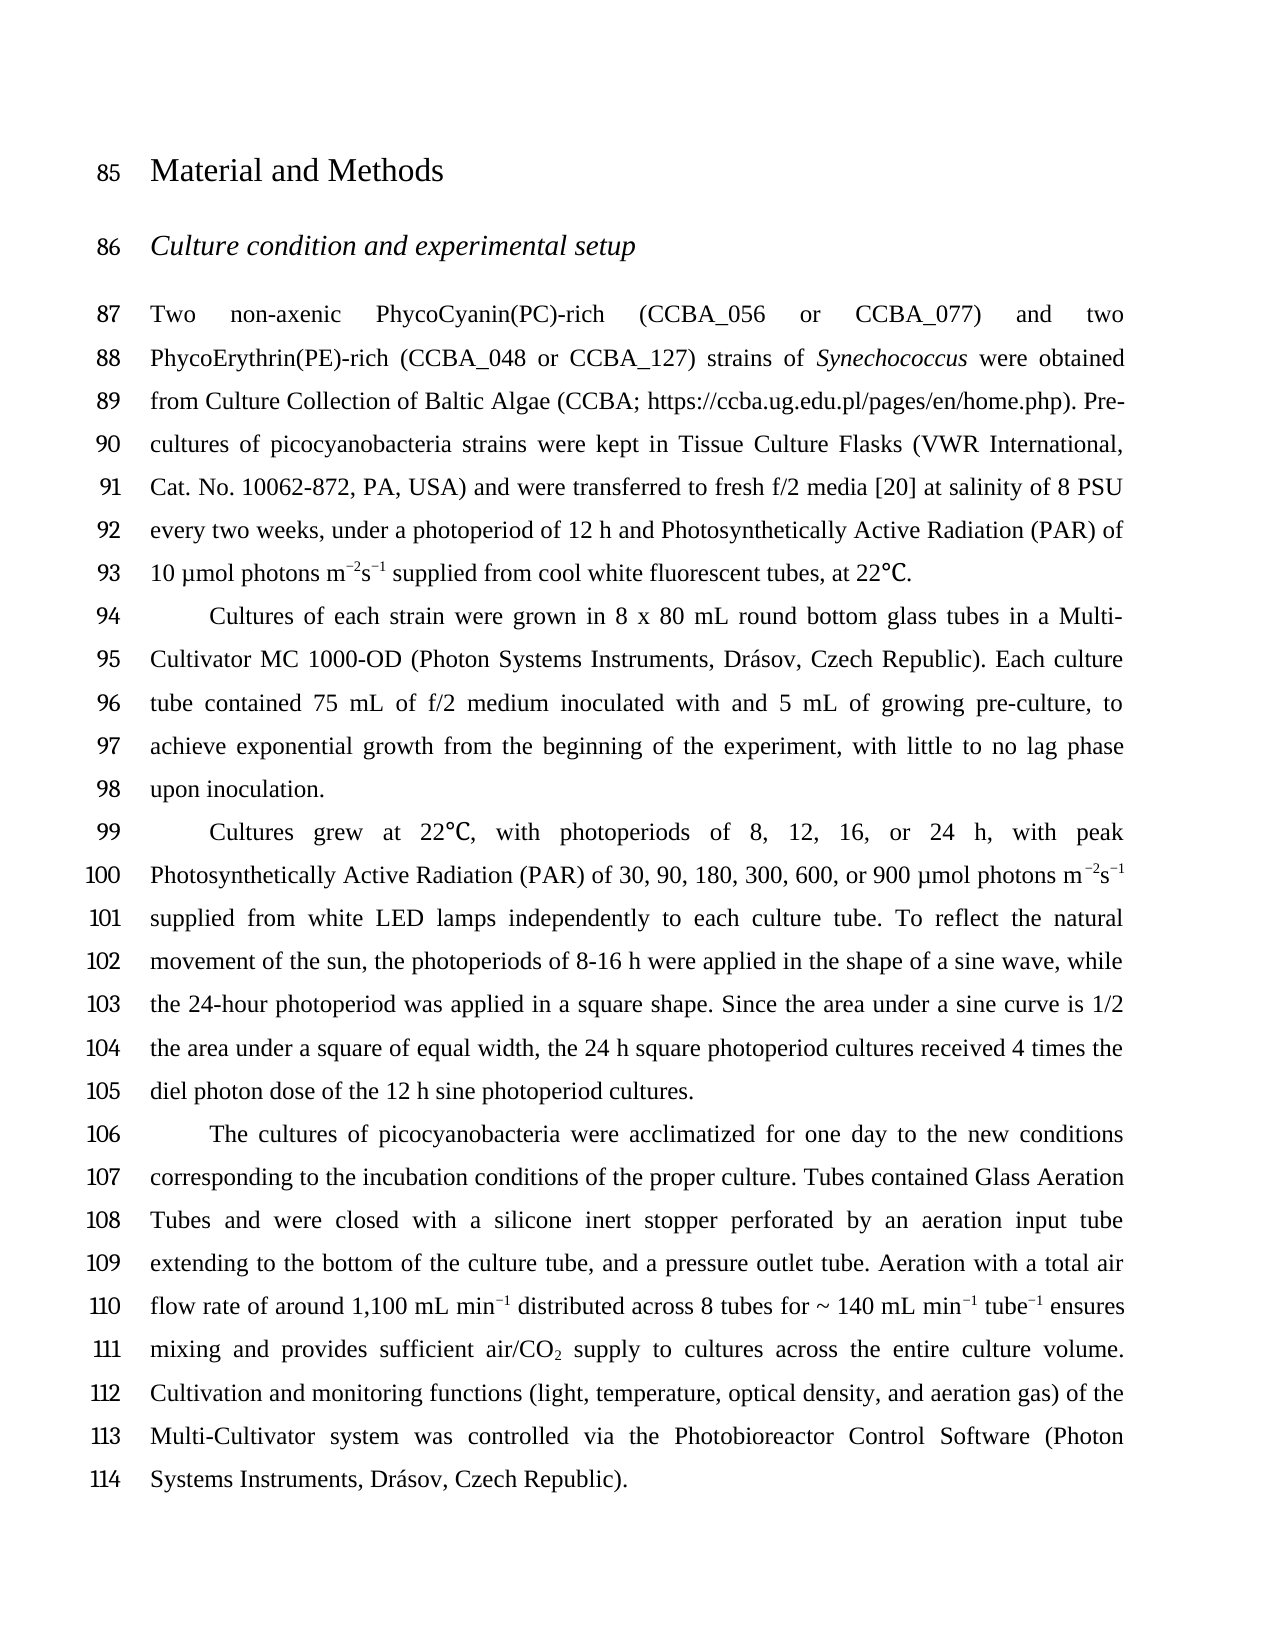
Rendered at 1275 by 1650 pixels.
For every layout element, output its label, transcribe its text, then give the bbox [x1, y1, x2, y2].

text Two non-axenic PhycoCyanin(PC)-rich (CCBA_056 or CCBA_077) and two PhycoErythrin(PE)-rich (CCBA_048 or CCBA_127) strains of Synechococcus were obtained from Culture Collection of Baltic Algae (CCBA; https://ccba.ug.edu.pl/pages/en/home.php). Pre-cultures of picocyanobacteria strains were kept in Tissue Culture Flasks (VWR International, Cat. No. 10062-872, PA, USA) and were transferred to fresh f/2 media [20] at salinity of 8 PSU every two weeks, under a photoperiod of 12 h and Photosynthetically Active Radiation (PAR) of 10 µmol photons m−2s−1 supplied from cool white fluorescent tubes, at 22℃. [150, 299, 1125, 587]
subtitle Material and Methods [150, 150, 1125, 188]
text Cultures grew at 22℃, with photoperiods of 8, 12, 16, or 24 h, with peak Photosynthetically Active Radiation (PAR) of 30, 90, 180, 300, 600, or 900 µmol photons m−2s−1 supplied from white LED lamps independently to each culture tube. To reflect the natural movement of the sun, the photoperiods of 8-16 h were applied in the shape of a sine wave, while the 24-hour photoperiod was applied in a square shape. Since the area under a sine curve is 1/2 the area under a square of equal width, the 24 h square photoperiod cultures received 4 times the diel photon dose of the 12 h sine photoperiod cultures. [150, 817, 1125, 1104]
subtitle Culture condition and experimental setup [150, 228, 1125, 262]
text Cultures of each strain were grown in 8 x 80 mL round bottom glass tubes in a Multi-Cultivator MC 1000-OD (Photon Systems Instruments, Drásov, Czech Republic). Each culture tube contained 75 mL of f/2 medium inoculated with and 5 mL of growing pre-culture, to achieve exponential growth from the beginning of the experiment, with little to no lag phase upon inoculation. [150, 601, 1125, 803]
text The cultures of picocyanobacteria were acclimatized for one day to the new conditions corresponding to the incubation conditions of the proper culture. Tubes contained Glass Aeration Tubes and were closed with a silicone inert stopper perforated by an aeration input tube extending to the bottom of the culture tube, and a pressure outlet tube. Aeration with a total air flow rate of around 1,100 mL min−1 distributed across 8 tubes for ~ 140 mL min−1 tube−1 ensures mixing and provides sufficient air/CO2 supply to cultures across the entire culture volume. Cultivation and monitoring functions (light, temperature, optical density, and aeration gas) of the Multi-Cultivator system was controlled via the Photobioreactor Control Software (Photon Systems Instruments, Drásov, Czech Republic). [150, 1119, 1125, 1493]
